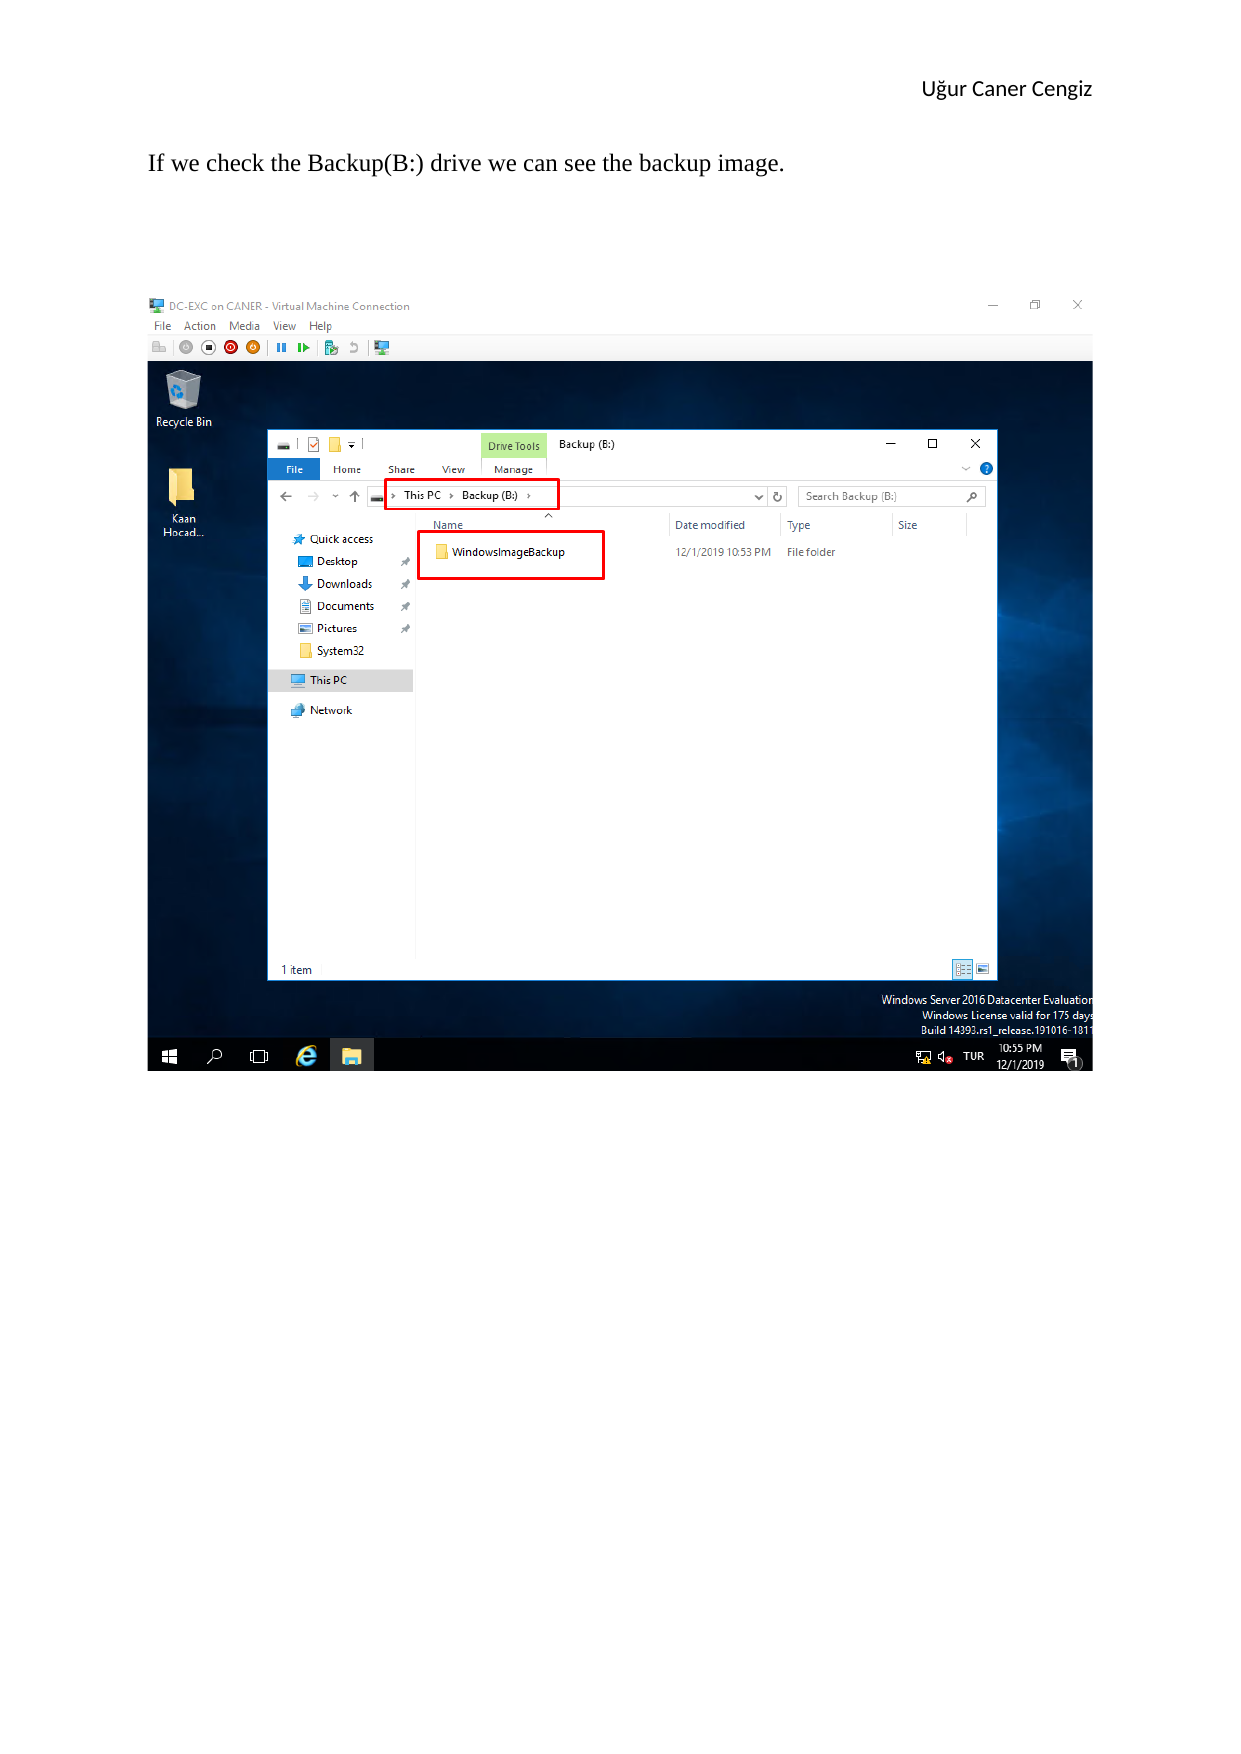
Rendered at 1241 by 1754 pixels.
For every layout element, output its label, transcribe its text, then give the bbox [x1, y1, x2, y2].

picture [147, 296, 1093, 1071]
text If we check the Backup(B:) drive we can see the backup image. [148, 148, 1093, 176]
